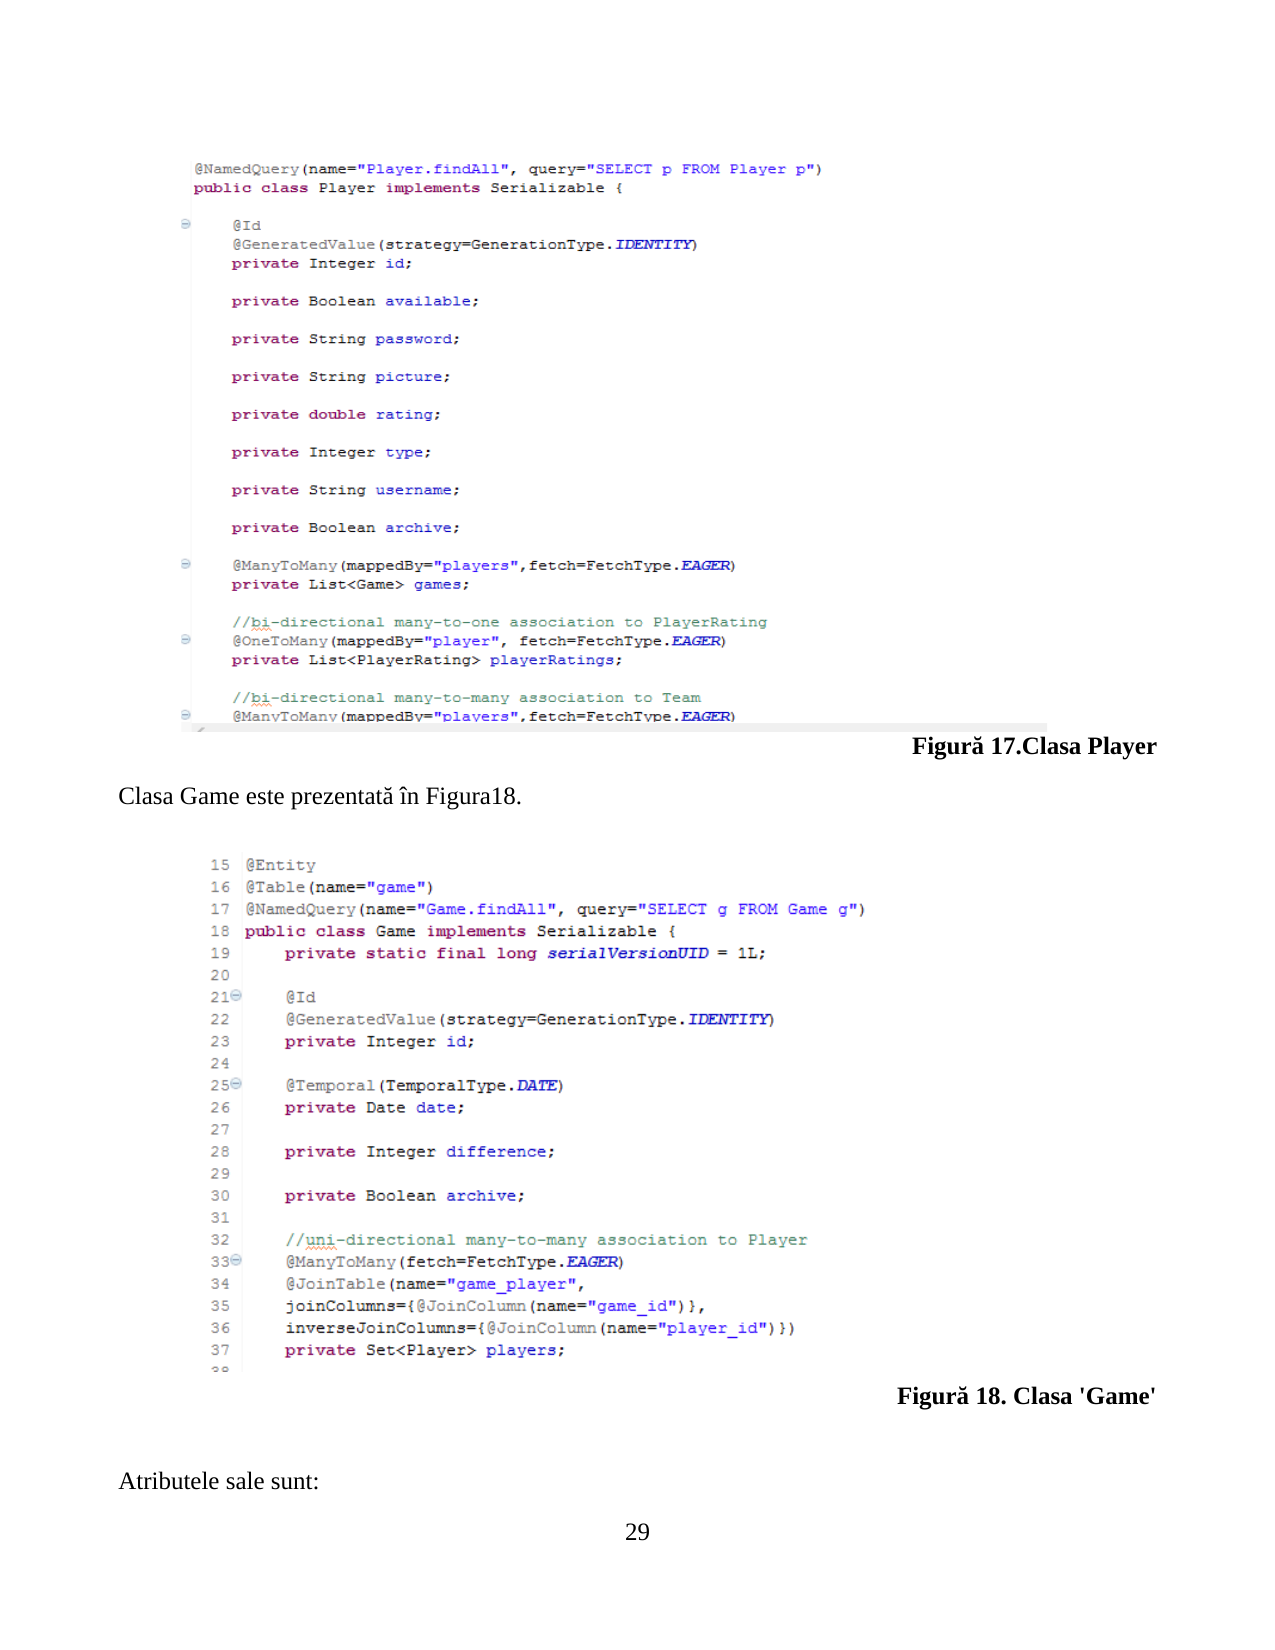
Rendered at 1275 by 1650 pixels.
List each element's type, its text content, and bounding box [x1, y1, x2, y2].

picture [181, 161, 1048, 732]
picture [204, 852, 1069, 1372]
text Clasa Game este prezentată în Figura18. [118, 781, 1157, 809]
